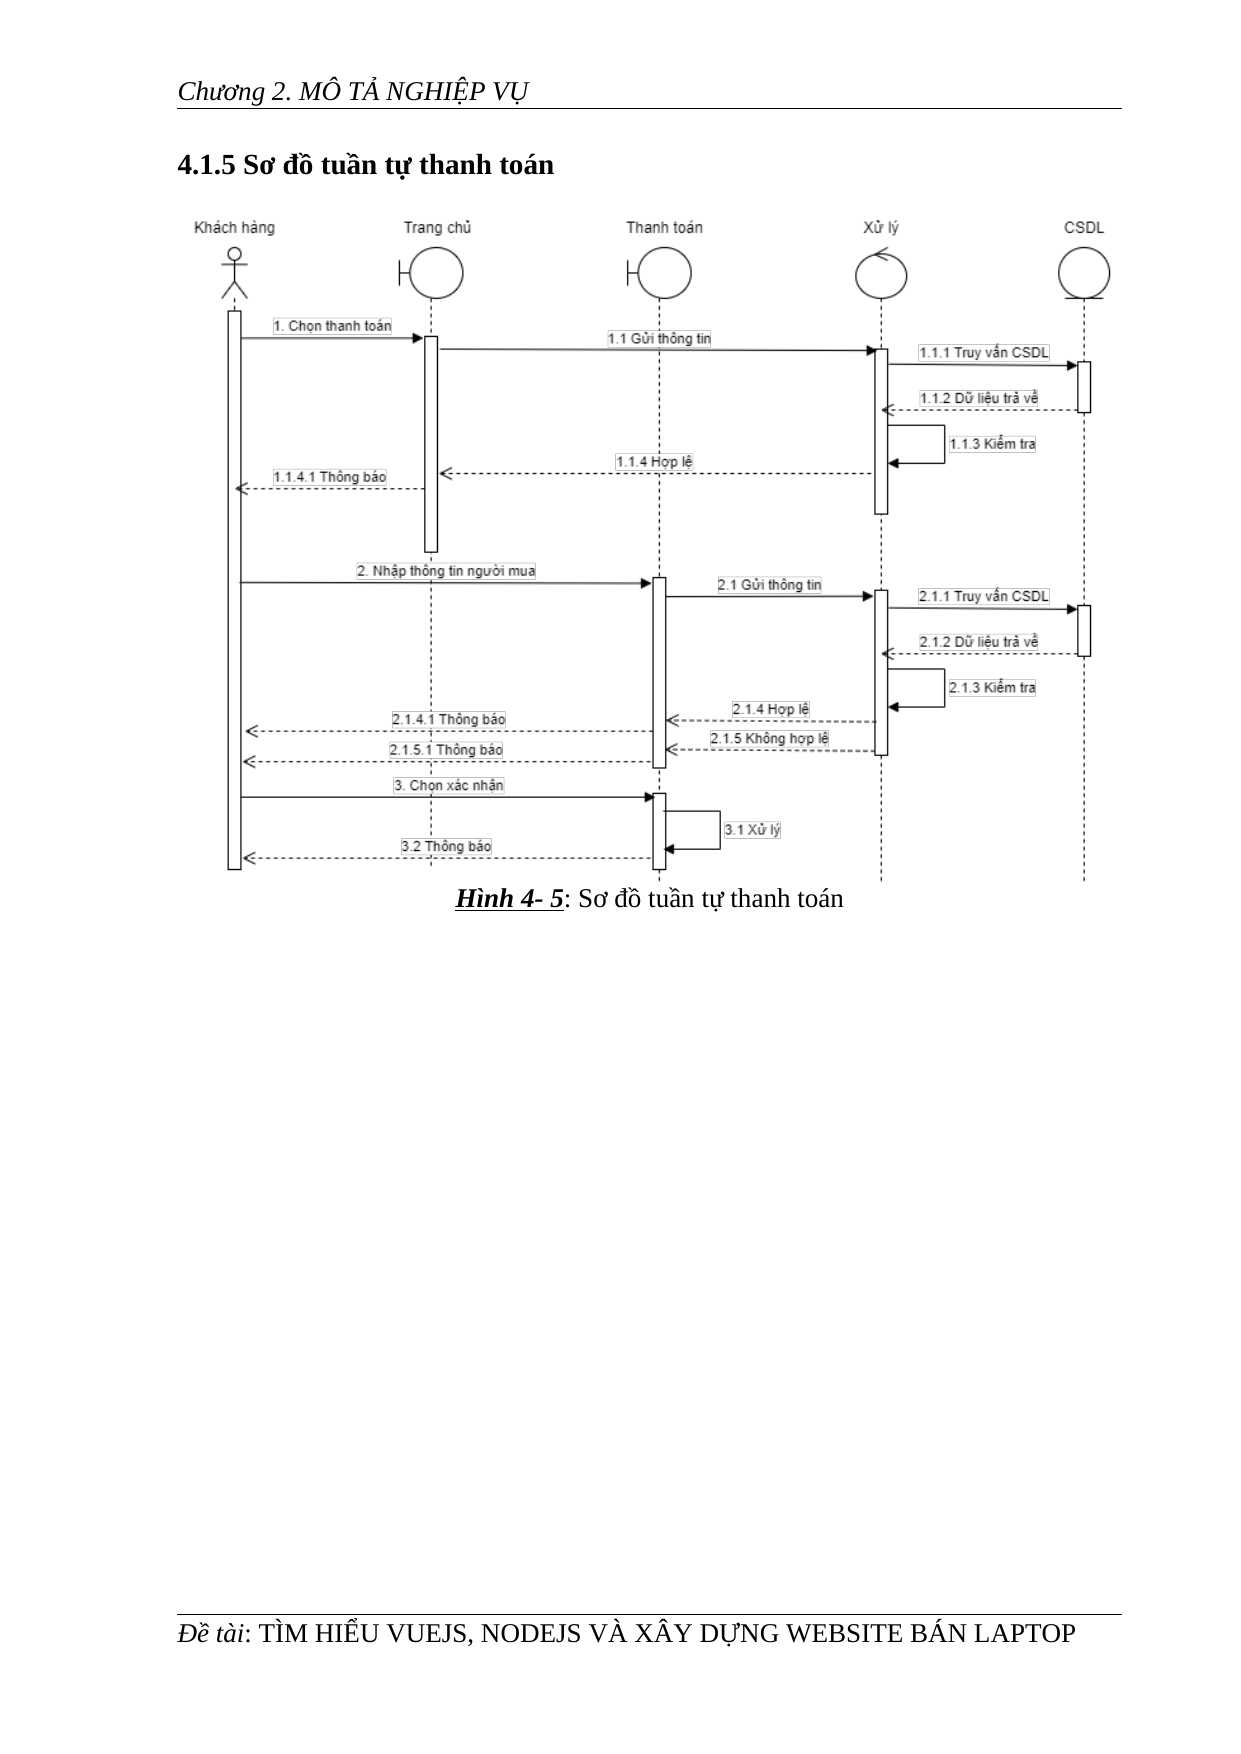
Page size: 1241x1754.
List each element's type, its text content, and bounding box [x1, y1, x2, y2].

picture [177, 210, 1123, 883]
subtitle 4.1.5 Sơ đồ tuần tự thanh toán [177, 147, 1122, 181]
text Hình 4- 5: Sơ đồ tuần tự thanh toán [177, 883, 1122, 914]
